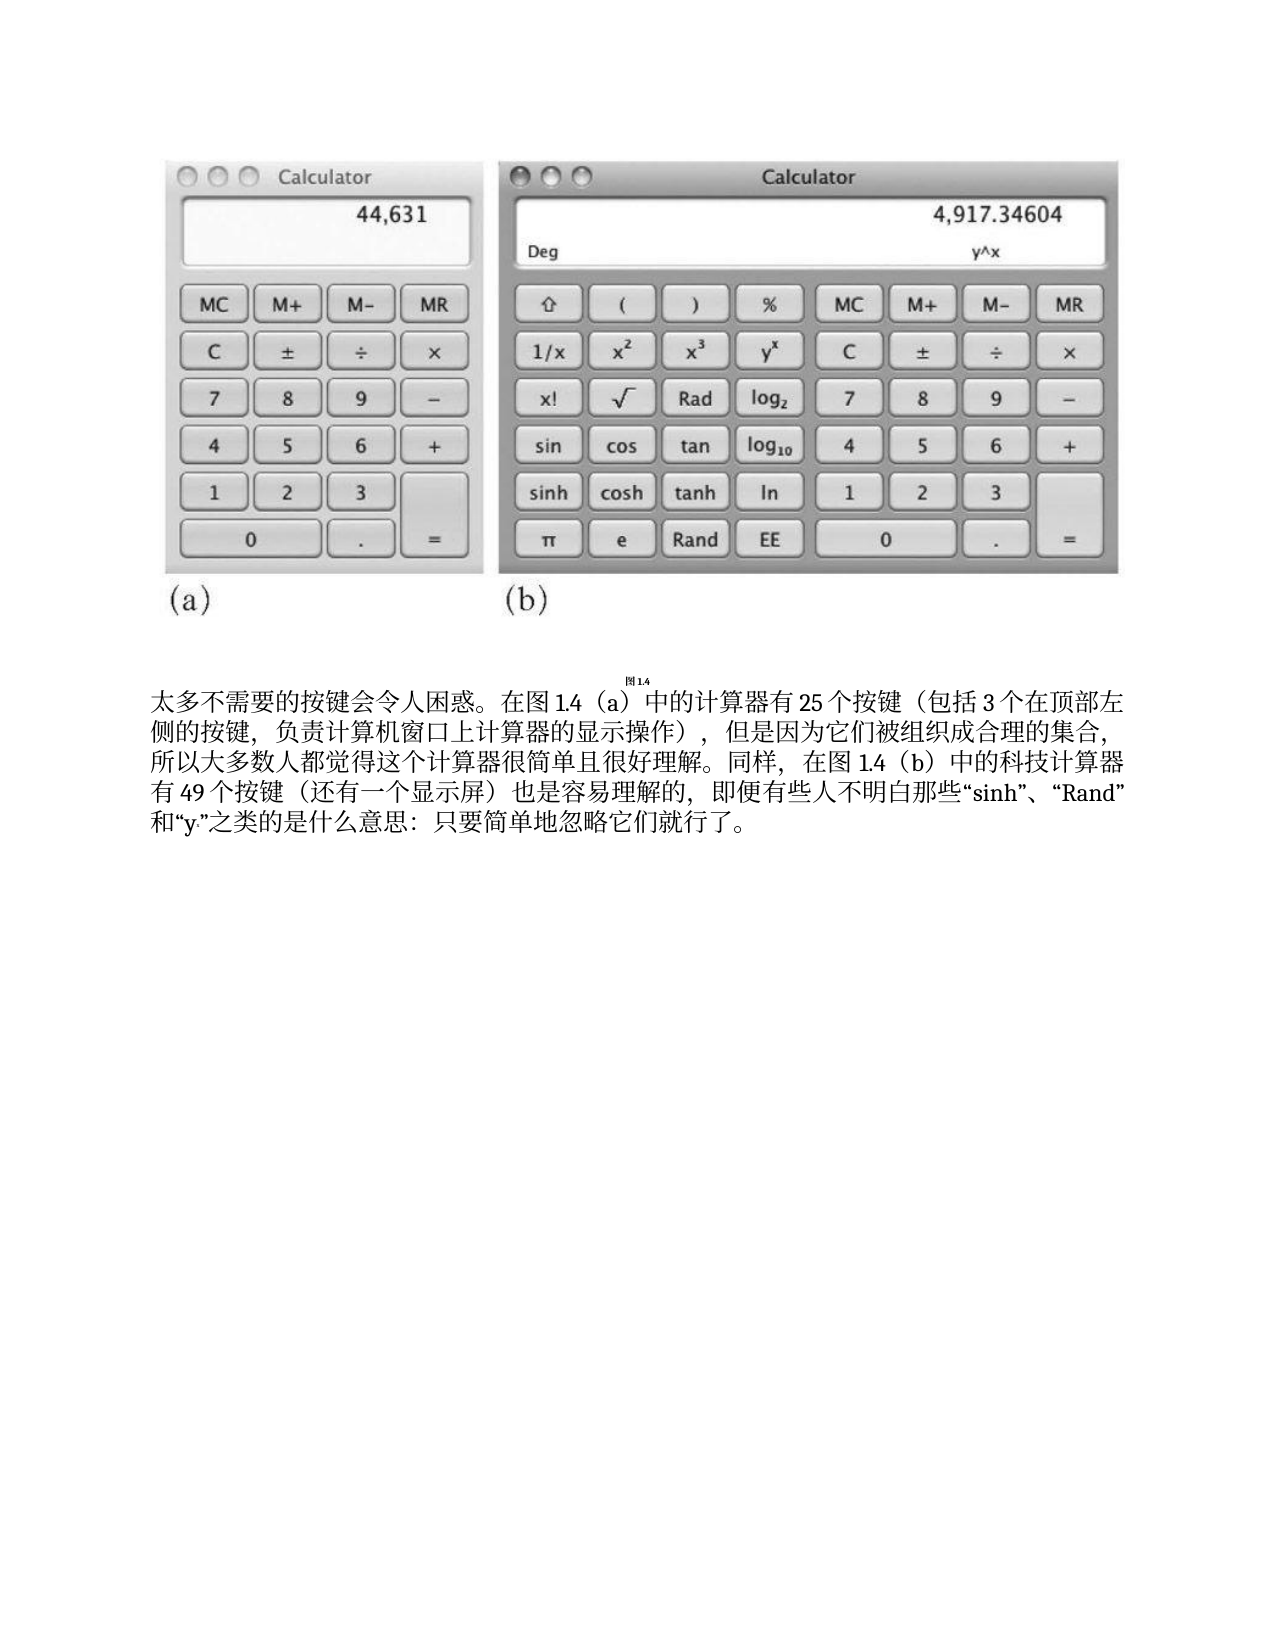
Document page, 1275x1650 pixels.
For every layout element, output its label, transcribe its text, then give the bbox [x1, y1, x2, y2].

text 图1.4 [150, 658, 1125, 688]
text 太多不需要的按键会令人困惑。在图1.4（a）中的计算器有25个按键（包括3个在顶部左侧的按键，负责计算机窗口上计算器的显示操作），但是因为它们被组织成合理的集合，所以大多数人都觉得这个计算器很简单且很好理解。同样，在图1.4（b）中的科技计算器有49个按键（还有一个显示屏）也是容易理解的，即便有些人不明白那些“sinh”、“Rand”和“yx”之类的是什么意思：只要简单地忽略它们就行了。 [150, 688, 1125, 838]
picture [150, 150, 1125, 619]
